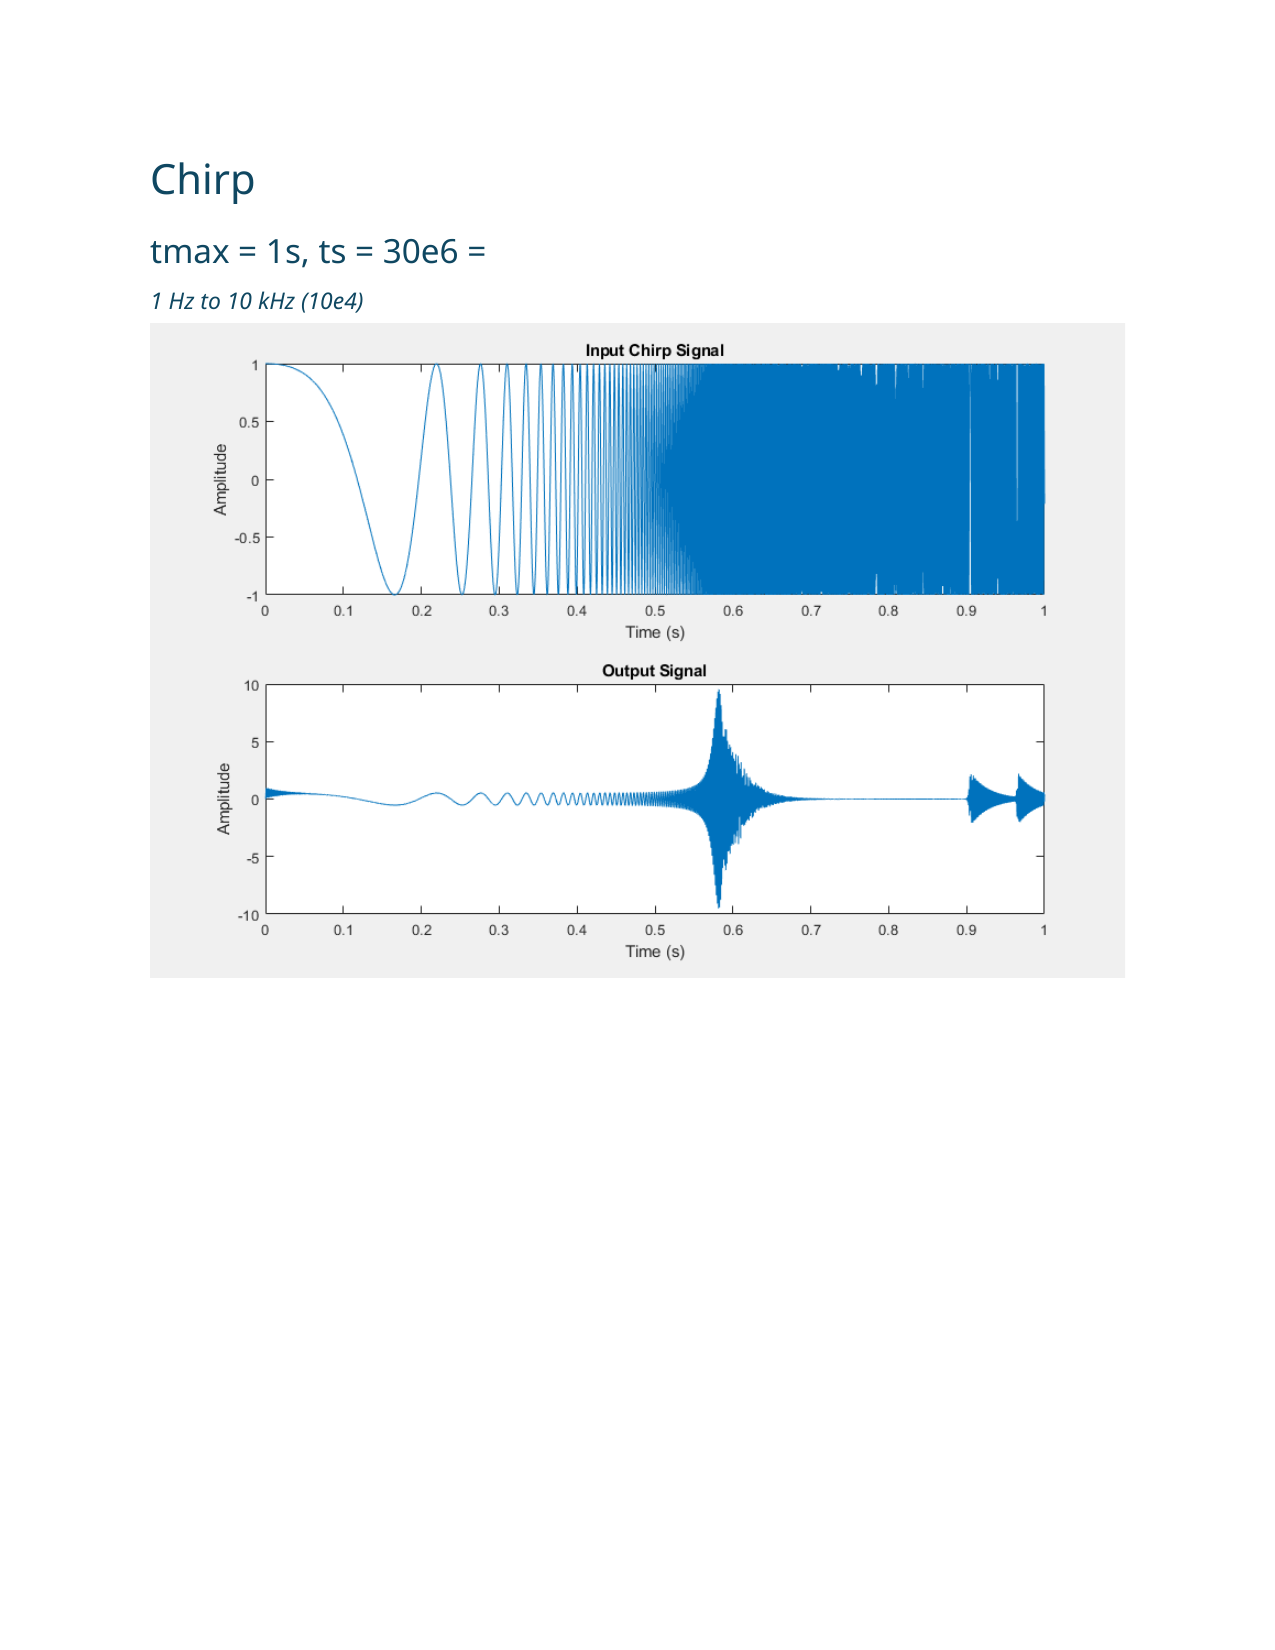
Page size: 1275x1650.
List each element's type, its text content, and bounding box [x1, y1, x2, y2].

subtitle tmax = 1s, ts = 30e6 = [150, 228, 1125, 273]
subtitle Chirp [150, 150, 1125, 207]
picture [150, 323, 1125, 978]
subtitle 1 Hz to 10 kHz (10e4) [150, 285, 1125, 316]
